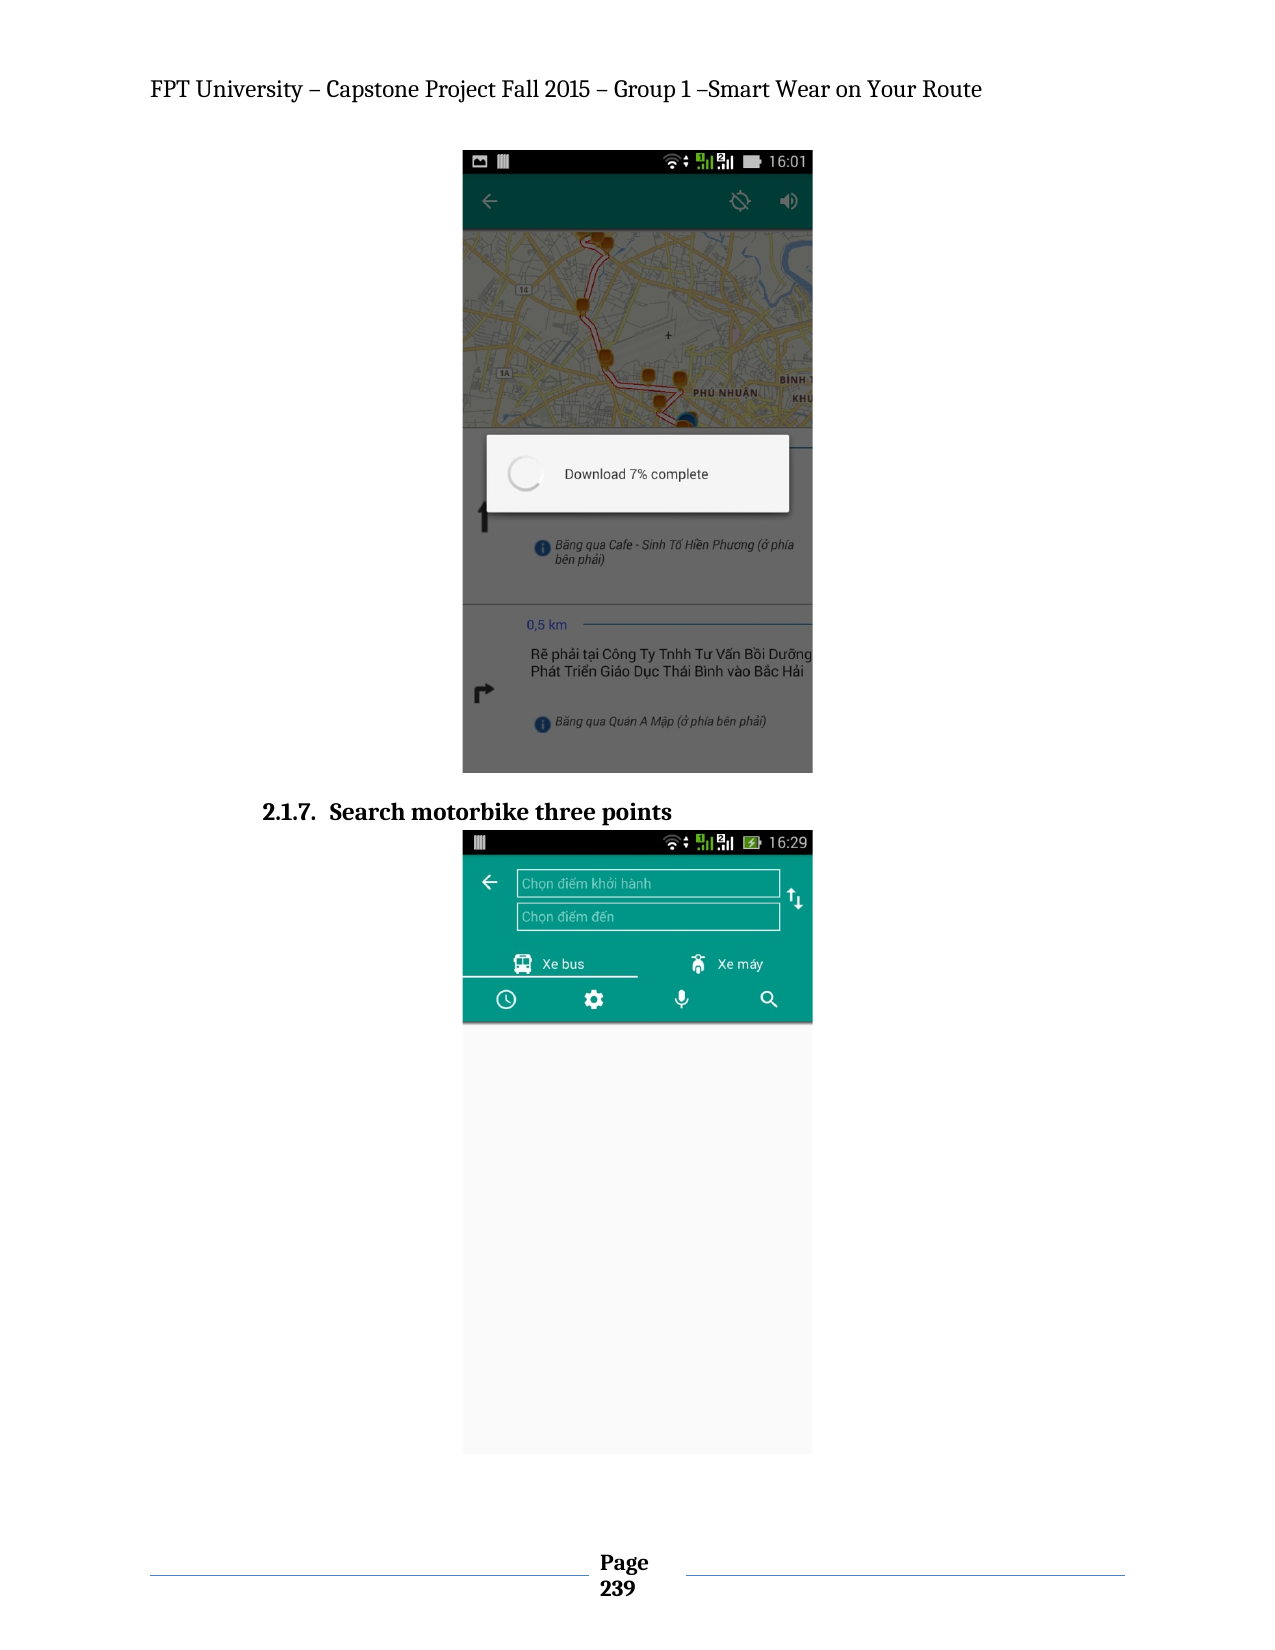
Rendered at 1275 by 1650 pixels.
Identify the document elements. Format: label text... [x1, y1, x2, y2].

picture [462, 830, 813, 1454]
subtitle Search motorbike three points [262, 798, 1125, 826]
picture [462, 150, 813, 773]
